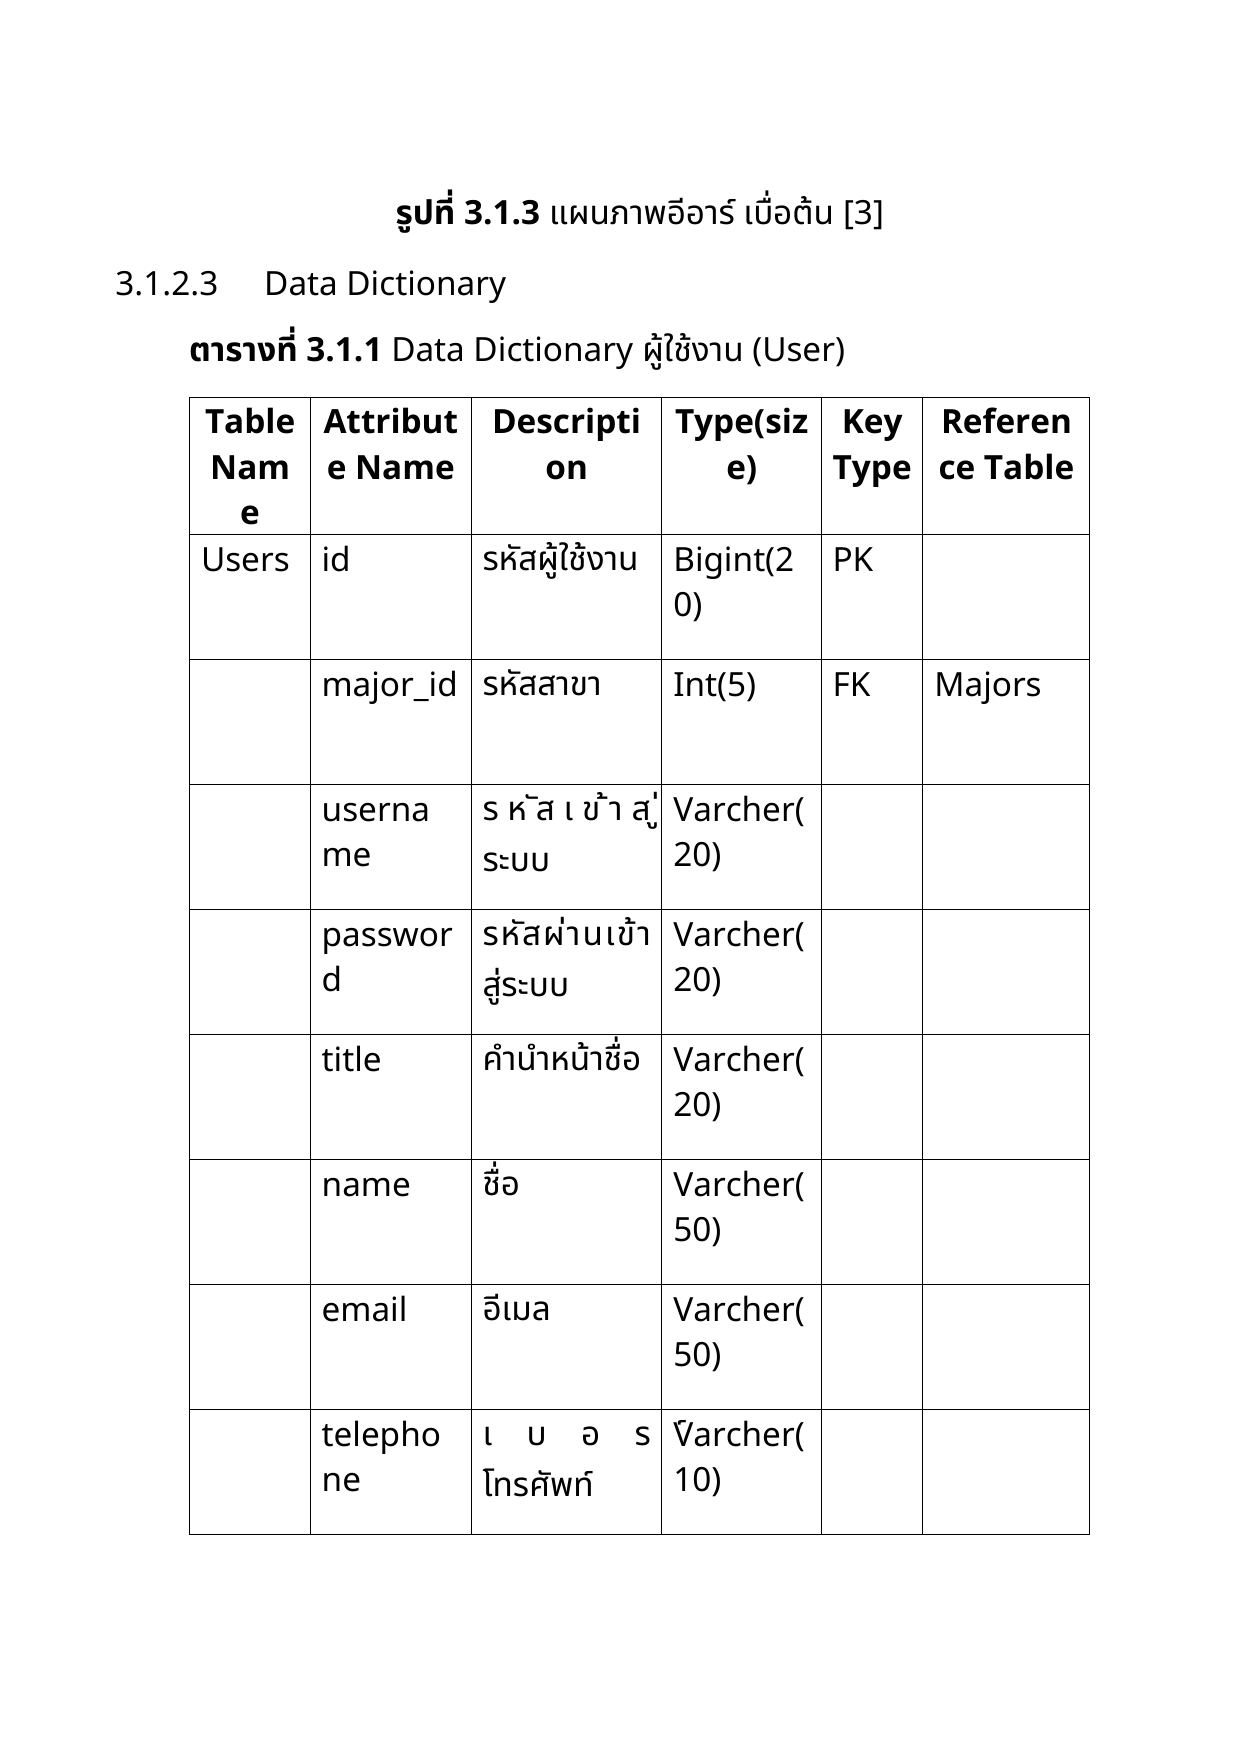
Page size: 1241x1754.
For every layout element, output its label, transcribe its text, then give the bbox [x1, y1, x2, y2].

table_cell Majors [923, 660, 1089, 784]
table_cell [923, 1035, 1089, 1159]
table_cell telephone [311, 1410, 471, 1534]
table_cell name [311, 1160, 471, 1284]
table_cell [190, 785, 310, 909]
table_cell [923, 1410, 1089, 1534]
table_cell คำนำหน้าชื่อ [472, 1035, 661, 1159]
table_cell รหัสผ่านเข้าสู่ระบบ [472, 910, 661, 1034]
table_cell [822, 1285, 922, 1409]
table_cell Varcher(20) [662, 910, 821, 1034]
table_cell password [311, 910, 471, 1034]
table_cell [190, 1160, 310, 1284]
table_header Table Name [190, 398, 310, 534]
table_cell [923, 785, 1089, 909]
table_cell อีเมล [472, 1285, 661, 1409]
table_cell Varcher(10) [662, 1410, 821, 1534]
table_cell รหัสผู้ใช้งาน [472, 535, 661, 659]
table_header Key Type [822, 398, 922, 534]
table_header Type(size) [662, 398, 821, 534]
table_header Attribute Name [311, 398, 471, 534]
table_cell [190, 660, 310, 784]
table_cell เบอร์โทรศัพท์ [472, 1410, 661, 1534]
table_cell ชื่อ [472, 1160, 661, 1284]
list Data Dictionary [115, 260, 1090, 306]
table_cell [822, 1160, 922, 1284]
table_cell username [311, 785, 471, 909]
table_cell email [311, 1285, 471, 1409]
table_cell Varcher(50) [662, 1160, 821, 1284]
table_cell รหัสสาขา [472, 660, 661, 784]
table_cell title [311, 1035, 471, 1159]
table_cell Varcher(20) [662, 1035, 821, 1159]
table_cell [822, 1410, 922, 1534]
table_cell [190, 910, 310, 1034]
table_cell Bigint(20) [662, 535, 821, 659]
table_cell Users [190, 535, 310, 659]
table_header Description [472, 398, 661, 534]
table_cell [923, 535, 1089, 659]
table_cell รหัสเข้าสู่ระบบ [472, 785, 661, 909]
table_cell [822, 910, 922, 1034]
table_cell [923, 910, 1089, 1034]
table_header Reference Table [923, 398, 1089, 534]
table_cell [822, 785, 922, 909]
table_cell id [311, 535, 471, 659]
text รูปที่ 3.1.3 แผนภาพอีอาร์ เบื่อต้น [3] [189, 189, 1090, 239]
table_cell PK [822, 535, 922, 659]
text ตารางที่ 3.1.1 Data Dictionary ผู้ใช้งาน (User) [189, 326, 1090, 376]
table_cell FK [822, 660, 922, 784]
table_cell Varcher(20) [662, 785, 821, 909]
table_cell [190, 1035, 310, 1159]
table_cell Varcher(50) [662, 1285, 821, 1409]
table_cell major_id [311, 660, 471, 784]
table_cell Int(5) [662, 660, 821, 784]
table_cell [822, 1035, 922, 1159]
table_cell [190, 1410, 310, 1534]
table_cell [923, 1285, 1089, 1409]
table_cell [190, 1285, 310, 1409]
table_cell [923, 1160, 1089, 1284]
